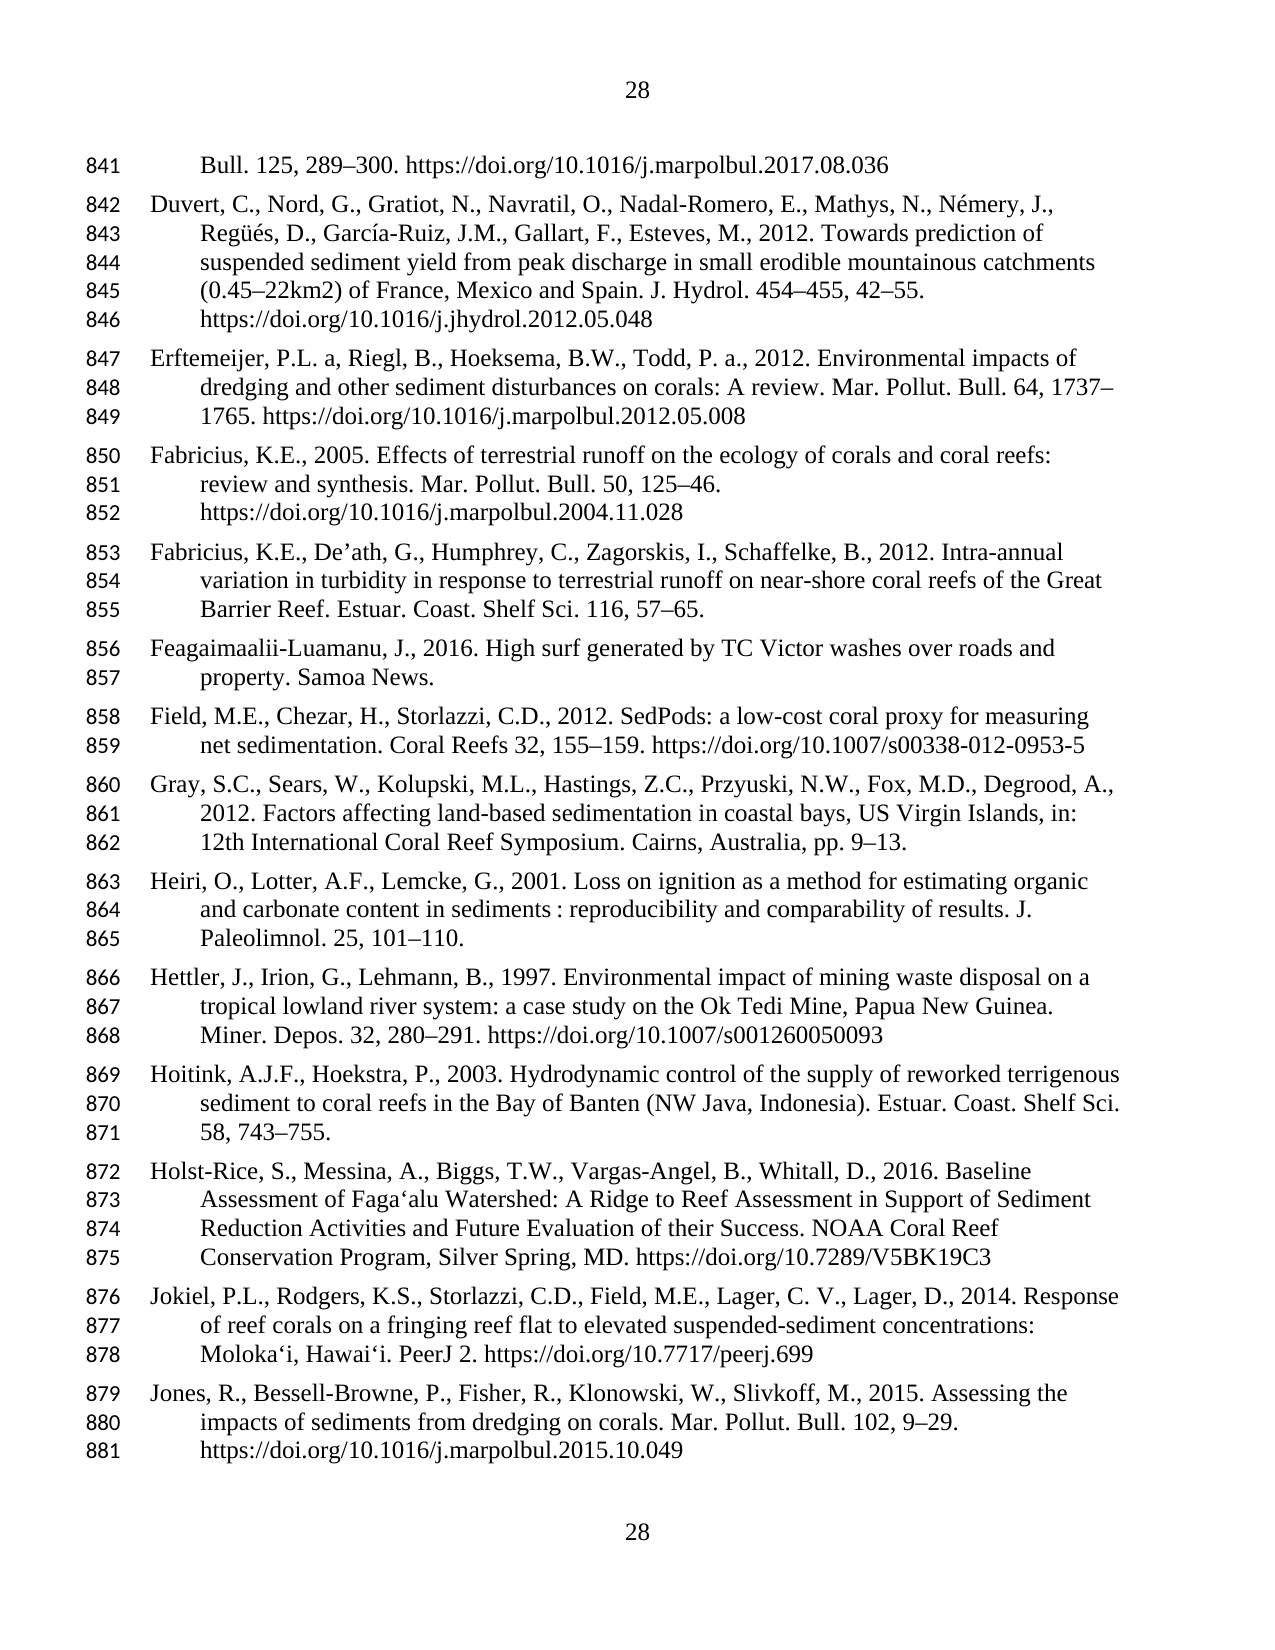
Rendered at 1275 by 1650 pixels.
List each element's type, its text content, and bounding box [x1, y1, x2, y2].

text Feagaimaalii-Luamanu, J., 2016. High surf generated by TC Victor washes over roads and property. Samoa News. [150, 633, 1125, 691]
text Fabricius, K.E., 2005. Effects of terrestrial runoff on the ecology of corals and coral reefs: review and synthesis. Mar. Pollut. Bull. 50, 125–46. https://doi.org/10.1016/j.marpolbul.2004.11.028 [150, 440, 1125, 526]
text Erftemeijer, P.L. a, Riegl, B., Hoeksema, B.W., Todd, P. a., 2012. Environmental impacts of dredging and other sediment disturbances on corals: A review. Mar. Pollut. Bull. 64, 1737–1765. https://doi.org/10.1016/j.marpolbul.2012.05.008 [150, 343, 1125, 429]
text Hoitink, A.J.F., Hoekstra, P., 2003. Hydrodynamic control of the supply of reworked terrigenous sediment to coral reefs in the Bay of Banten (NW Java, Indonesia). Estuar. Coast. Shelf Sci. 58, 743–755. [150, 1059, 1125, 1145]
text Heiri, O., Lotter, A.F., Lemcke, G., 2001. Loss on ignition as a method for estimating organic and carbonate content in sediments : reproducibility and comparability of results. J. Paleolimnol. 25, 101–110. [150, 866, 1125, 952]
text Hettler, J., Irion, G., Lehmann, B., 1997. Environmental impact of mining waste disposal on a tropical lowland river system: a case study on the Ok Tedi Mine, Papua New Guinea. Miner. Depos. 32, 280–291. https://doi.org/10.1007/s001260050093 [150, 962, 1125, 1049]
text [150, 150, 1125, 179]
text Gray, S.C., Sears, W., Kolupski, M.L., Hastings, Z.C., Przyuski, N.W., Fox, M.D., Degrood, A., 2012. Factors affecting land-based sedimentation in coastal bays, US Virgin Islands, in: 12th International Coral Reef Symposium. Cairns, Australia, pp. 9–13. [150, 769, 1125, 855]
text Jones, R., Bessell-Browne, P., Fisher, R., Klonowski, W., Slivkoff, M., 2015. Assessing the impacts of sediments from dredging on corals. Mar. Pollut. Bull. 102, 9–29. https://doi.org/10.1016/j.marpolbul.2015.10.049 [150, 1378, 1125, 1464]
text Field, M.E., Chezar, H., Storlazzi, C.D., 2012. SedPods: a low-cost coral proxy for measuring net sedimentation. Coral Reefs 32, 155–159. https://doi.org/10.1007/s00338-012-0953-5 [150, 701, 1125, 759]
text Jokiel, P.L., Rodgers, K.S., Storlazzi, C.D., Field, M.E., Lager, C. V., Lager, D., 2014. Response of reef corals on a fringing reef flat to elevated suspended-sediment concentrations: Molokaʻi, Hawaiʻi. PeerJ 2. https://doi.org/10.7717/peerj.699 [150, 1281, 1125, 1367]
text Fabricius, K.E., De’ath, G., Humphrey, C., Zagorskis, I., Schaffelke, B., 2012. Intra-annual variation in turbidity in response to terrestrial runoff on near-shore coral reefs of the Great Barrier Reef. Estuar. Coast. Shelf Sci. 116, 57–65. [150, 537, 1125, 623]
text Holst-Rice, S., Messina, A., Biggs, T.W., Vargas-Angel, B., Whitall, D., 2016. Baseline Assessment of Fagaʻalu Watershed: A Ridge to Reef Assessment in Support of Sediment Reduction Activities and Future Evaluation of their Success. NOAA Coral Reef Conservation Program, Silver Spring, MD. https://doi.org/10.7289/V5BK19C3 [150, 1156, 1125, 1271]
text Duvert, C., Nord, G., Gratiot, N., Navratil, O., Nadal-Romero, E., Mathys, N., Némery, J., Regüés, D., García-Ruiz, J.M., Gallart, F., Esteves, M., 2012. Towards prediction of suspended sediment yield from peak discharge in small erodible mountainous catchments (0.45–22km2) of France, Mexico and Spain. J. Hydrol. 454–455, 42–55. https://doi.org/10.1016/j.jhydrol.2012.05.048 [150, 189, 1125, 333]
